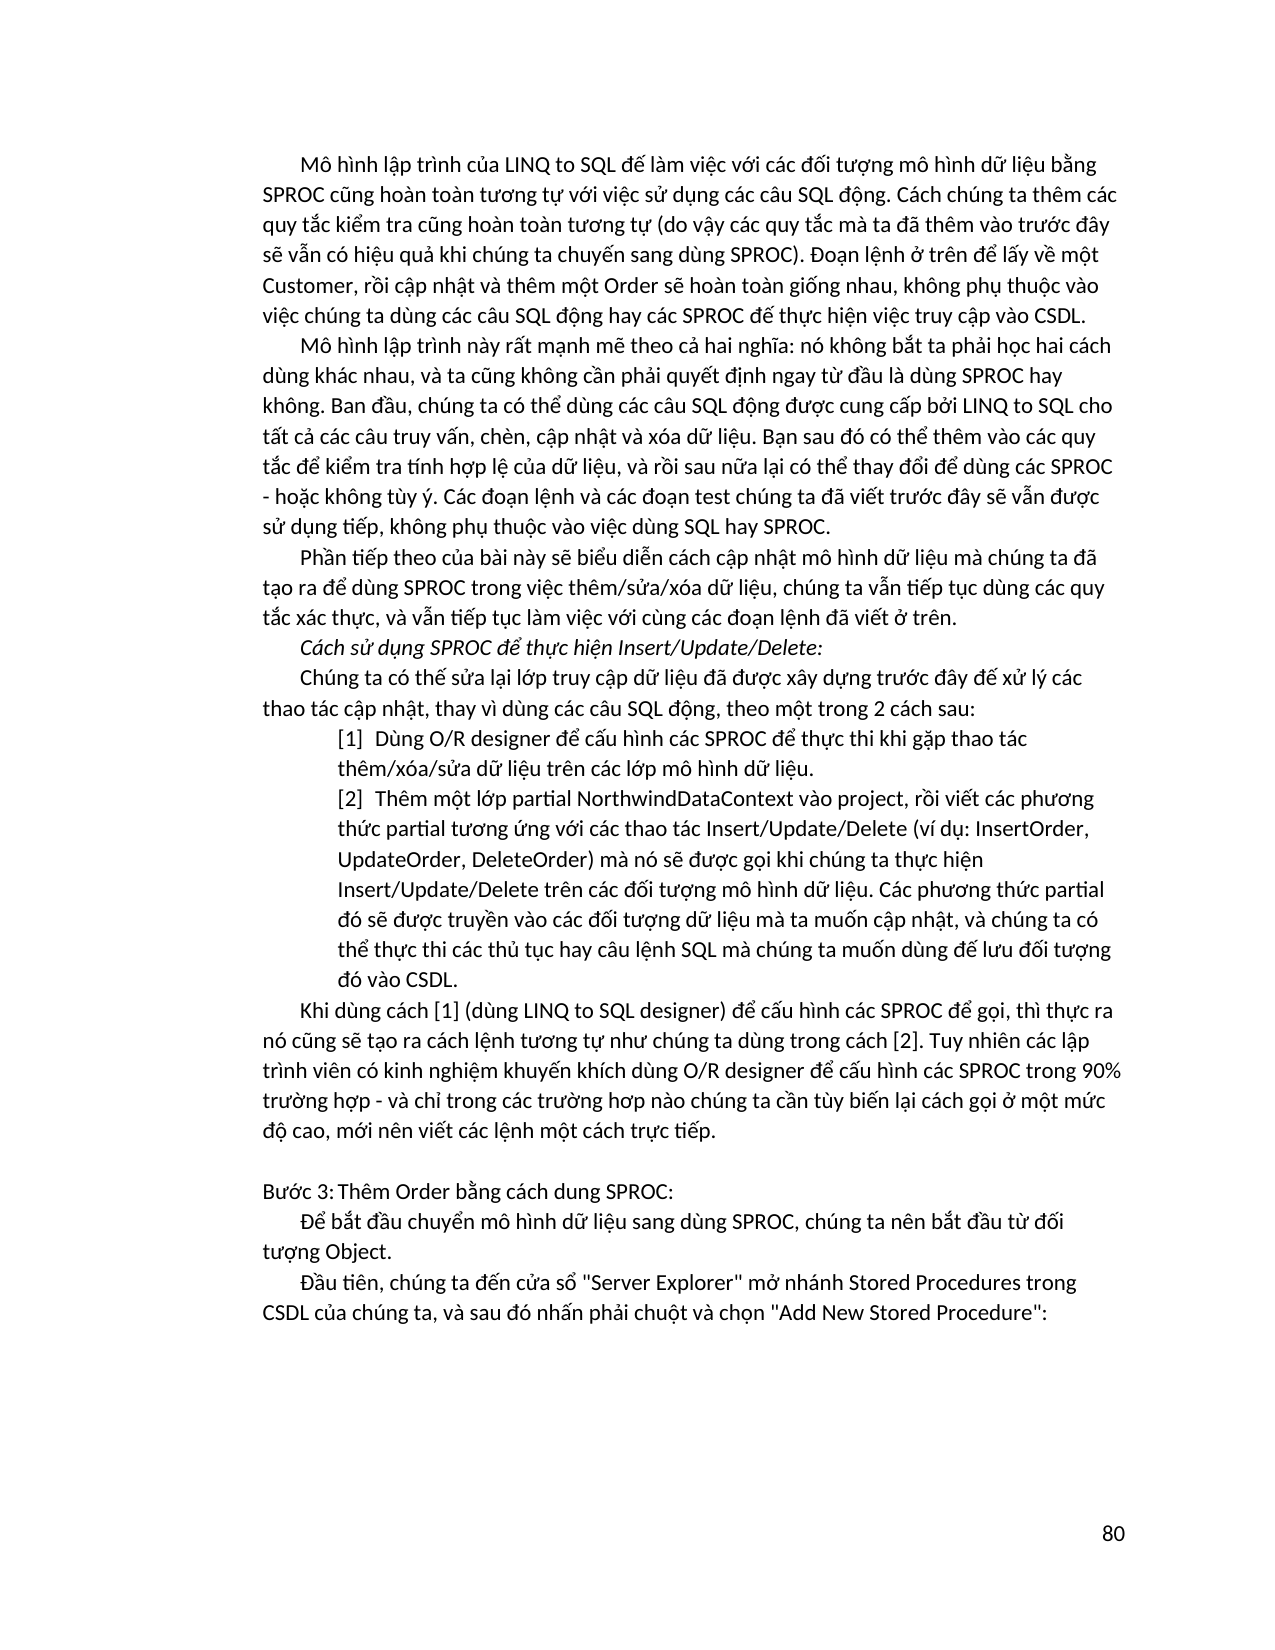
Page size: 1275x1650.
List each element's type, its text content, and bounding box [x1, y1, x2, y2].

list Cách sử dụng SPROC để thực hiện Insert/Update/Delete: [262, 633, 1125, 661]
list Chúng ta có thế sửa lại lớp truy cập dữ liệu đã được xây dựng trước đây đế xử lý các thao tác cập nhật, thay vì dùng các câu SQL động, theo một trong 2 cách sau: [262, 663, 1125, 722]
list Thêm một lớp partial NorthwindDataContext vào project, rồi viết các phương thức partial tương ứng với các thao tác Insert/Update/Delete (ví dụ: InsertOrder, UpdateOrder, DeleteOrder) mà nó sẽ được gọi khi chúng ta thực hiện Insert/Update/Delete trên các đối tượng mô hình dữ liệu. Các phương thức partial đó sẽ được truyền vào các đối tượng dữ liệu mà ta muốn cập nhật, và chúng ta có thể thực thi các thủ tục hay câu lệnh SQL mà chúng ta muốn dùng đế lưu đối tượng đó vào CSDL. [337, 784, 1125, 994]
list Mô hình lập trình của LINQ to SQL đế làm việc với các đối tượng mô hình dữ liệu bằng SPROC cũng hoàn toàn tương tự với việc sử dụng các câu SQL động. Cách chúng ta thêm các quy tắc kiểm tra cũng hoàn toàn tương tự (do vậy các quy tắc mà ta đã thêm vào trước đây sẽ vẫn có hiệu quả khi chúng ta chuyến sang dùng SPROC). Đoạn lệnh ở trên để lấy về một Customer, rồi cập nhật và thêm một Order sẽ hoàn toàn giống nhau, không phụ thuộc vào việc chúng ta dùng các câu SQL động hay các SPROC đế thực hiện việc truy cập vào CSDL. [262, 150, 1125, 329]
list Dùng O/R designer để cấu hình các SPROC để thực thi khi gặp thao tác thêm/xóa/sửa dữ liệu trên các lớp mô hình dữ liệu. [337, 724, 1125, 782]
list Đầu tiên, chúng ta đến cửa sổ "Server Explorer" mở nhánh Stored Procedures trong CSDL của chúng ta, và sau đó nhấn phải chuột và chọn "Add New Stored Procedure": [262, 1268, 1125, 1326]
list Khi dùng cách [1] (dùng LINQ to SQL designer) để cấu hình các SPROC để gọi, thì thực ra nó cũng sẽ tạo ra cách lệnh tương tự như chúng ta dùng trong cách [2]. Tuy nhiên các lập trình viên có kinh nghiệm khuyến khích dùng O/R designer để cấu hình các SPROC trong 90% trường hợp - và chỉ trong các trường hơp nào chúng ta cần tùy biến lại cách gọi ở một mức độ cao, mới nên viết các lệnh một cách trực tiếp. [262, 996, 1125, 1145]
list Thêm Order bằng cách dung SPROC: [262, 1177, 1125, 1205]
list Phần tiếp theo của bài này sẽ biểu diễn cách cập nhật mô hình dữ liệu mà chúng ta đã tạo ra để dùng SPROC trong việc thêm/sửa/xóa dữ liệu, chúng ta vẫn tiếp tục dùng các quy tắc xác thực, và vẫn tiếp tục làm việc với cùng các đoạn lệnh đã viết ở trên. [262, 543, 1125, 631]
list Để bắt đầu chuyển mô hình dữ liệu sang dùng SPROC, chúng ta nên bắt đầu từ đối tượng Object. [262, 1207, 1125, 1266]
list Mô hình lập trình này rất mạnh mẽ theo cả hai nghĩa: nó không bắt ta phải học hai cách dùng khác nhau, và ta cũng không cần phải quyết định ngay từ đầu là dùng SPROC hay không. Ban đầu, chúng ta có thể dùng các câu SQL động được cung cấp bởi LINQ to SQL cho tất cả các câu truy vấn, chèn, cập nhật và xóa dữ liệu. Bạn sau đó có thể thêm vào các quy tắc để kiểm tra tính hợp lệ của dữ liệu, và rồi sau nữa lại có thể thay đổi để dùng các SPROC - hoặc không tùy ý. Các đoạn lệnh và các đoạn test chúng ta đã viết trước đây sẽ vẫn được sử dụng tiếp, không phụ thuộc vào việc dùng SQL hay SPROC. [262, 331, 1125, 541]
